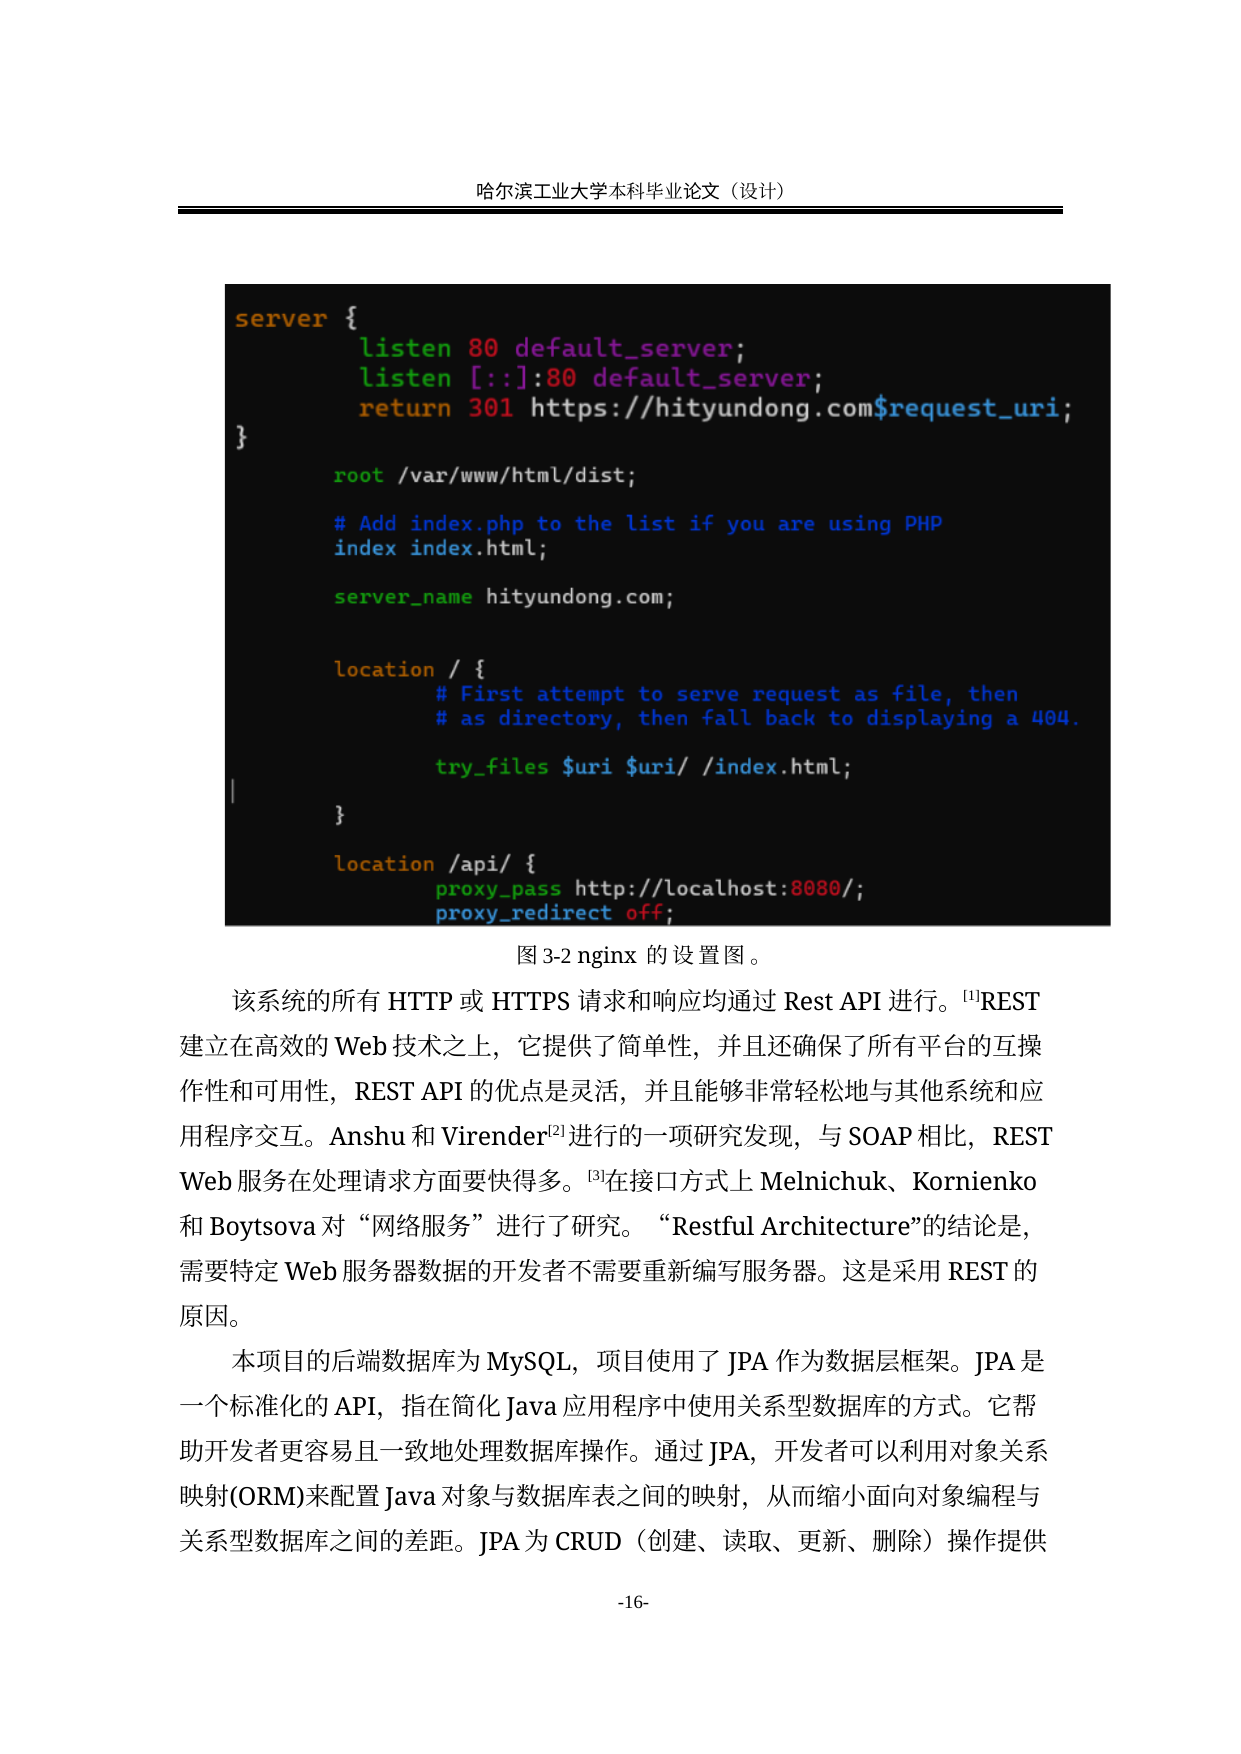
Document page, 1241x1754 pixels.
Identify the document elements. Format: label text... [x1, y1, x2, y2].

picture [224, 284, 1111, 927]
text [179, 1342, 1061, 1558]
text 该系统的所有 HTTP 或 HTTPS 请求和响应均通过 Rest API 进行。[1]REST建立在高效的Web技术之上，它提供了简单性，并且还确保了所有平台的互操作性和可用性，REST API 的优点是灵活，并且能够非常轻松地与其他系统和应用程序交互。Anshu和Virender[2] 进行的一项研究发现，与SOAP相比，REST Web服务在处理请求方面要快得多。[3]在接口方式上Melnichuk、Kornienko和Boytsova对“网络服务”进行了研究。“Restful Architecture”的结论是，需要特定Web服务器数据的开发者不需要重新编写服务器。这是采用REST的原因。 [179, 982, 1061, 1333]
text 图3-2 nginx的设置图。 [179, 934, 1061, 974]
